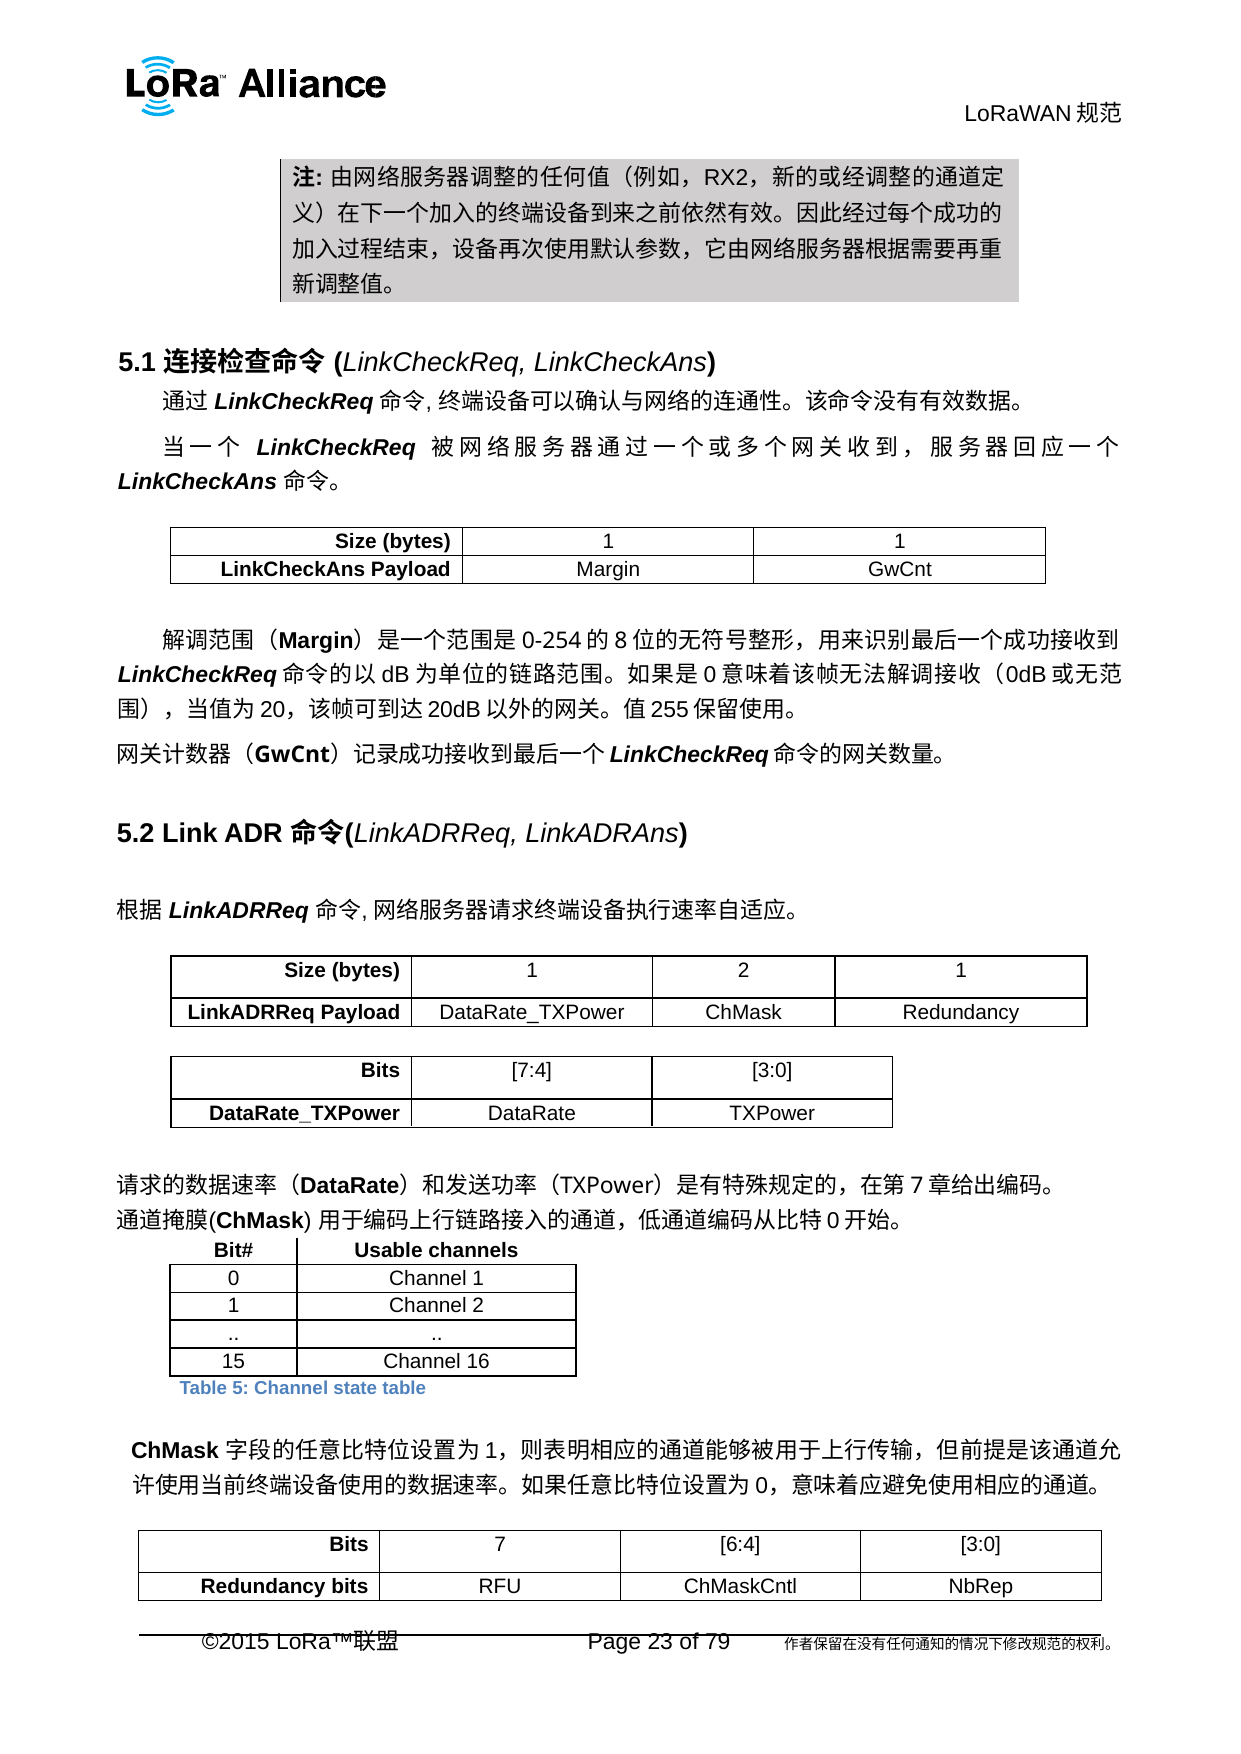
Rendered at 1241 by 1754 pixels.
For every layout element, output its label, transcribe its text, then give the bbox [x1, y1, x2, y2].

text 解调范围（Margin）是一个范围是0-254的8位的无符号整形，用来识别最后一个成功接收到LinkCheckReq命令的以dB为单位的链路范围。如果是0意味着该帧无法解调接收（0dB或无范围），当值为20，该帧可到达20dB以外的网关。值255保留使用。 [118, 622, 1122, 724]
table_cell Redundancy bits [139, 1573, 379, 1600]
table_header Bit# [170, 1238, 296, 1264]
table_cell LinkCheckAns Payload [171, 556, 462, 583]
text 请求的数据速率（DataRate）和发送功率（TXPower）是有特殊规定的，在第7章给出编码。 [117, 1167, 1122, 1200]
table_cell DataRate_TXPower [412, 999, 652, 1026]
table_header Usable channels [298, 1238, 576, 1264]
table_cell Channel 16 [298, 1349, 575, 1375]
subtitle 5.2 Link ADR 命令(LinkADRReq, LinkADRAns) [117, 811, 1122, 850]
table_cell 1 [171, 1293, 296, 1319]
table_cell RFU [380, 1573, 620, 1600]
text 通过 LinkCheckReq 命令, 终端设备可以确认与网络的连通性。该命令没有有效数据。 [118, 383, 1122, 416]
text 通道掩膜(ChMask) 用于编码上行链路接入的通道，低通道编码从比特0开始。 [117, 1202, 1122, 1235]
table_header 1 [836, 957, 1086, 997]
text 网关计数器（GwCnt）记录成功接收到最后一个LinkCheckReq命令的网关数量。 [117, 736, 1122, 769]
table_header Bits [172, 1057, 411, 1098]
table_header 1 [463, 528, 753, 554]
table_header Size (bytes) [172, 957, 411, 997]
subtitle Table 5: Channel state table [118, 1377, 1122, 1398]
table_cell NbRep [861, 1573, 1101, 1600]
text 5.1 连接检查命令 (LinkCheckReq, LinkCheckAns) [118, 340, 1122, 380]
table_cell LinkADRReq Payload [172, 999, 411, 1026]
table_cell Redundancy [836, 999, 1086, 1026]
table_cell Channel 1 [298, 1265, 575, 1292]
table_header [3:0] [861, 1531, 1101, 1572]
table_header 注: 由网络服务器调整的任何值（例如，RX2，新的或经调整的通道定义）在下一个加入的终端设备到来之前依然有效。因此经过每个成功的加入过程结束，设备再次使用默认参数，它由网络服务器根据需要再重新调整值。 [281, 159, 1019, 302]
table_cell .. [298, 1321, 575, 1347]
table_cell TXPower [653, 1100, 892, 1126]
table_header Size (bytes) [171, 528, 462, 554]
table_cell DataRate_TXPower [172, 1100, 411, 1126]
table_cell ChMaskCntl [621, 1573, 860, 1600]
text 根据 LinkADRReq 命令, 网络服务器请求终端设备执行速率自适应。 [117, 892, 1122, 925]
table_cell Channel 2 [298, 1293, 575, 1319]
table_cell GwCnt [754, 556, 1045, 583]
table_cell 0 [171, 1265, 296, 1292]
table_header 1 [754, 528, 1045, 554]
table_header 2 [653, 957, 834, 997]
text ChMask 字段的任意比特位设置为1，则表明相应的通道能够被用于上行传输，但前提是该通道允许使用当前终端设备使用的数据速率。如果任意比特位设置为0，意味着应避免使用相应的通道。 [131, 1432, 1122, 1500]
table_header 7 [380, 1531, 620, 1572]
table_cell Margin [463, 556, 753, 583]
table_header [7:4] [412, 1057, 651, 1098]
table_cell DataRate [412, 1100, 651, 1126]
table_cell 15 [171, 1349, 296, 1375]
text 当一个 LinkCheckReq 被网络服务器通过一个或多个网关收到，服务器回应一个LinkCheckAns 命令。 [118, 429, 1122, 496]
table_header [6:4] [621, 1531, 860, 1572]
table_cell .. [171, 1321, 296, 1347]
table_header [3:0] [653, 1057, 892, 1098]
table_cell ChMask [653, 999, 834, 1026]
table_header Bits [139, 1531, 379, 1572]
table_header 1 [412, 957, 652, 997]
